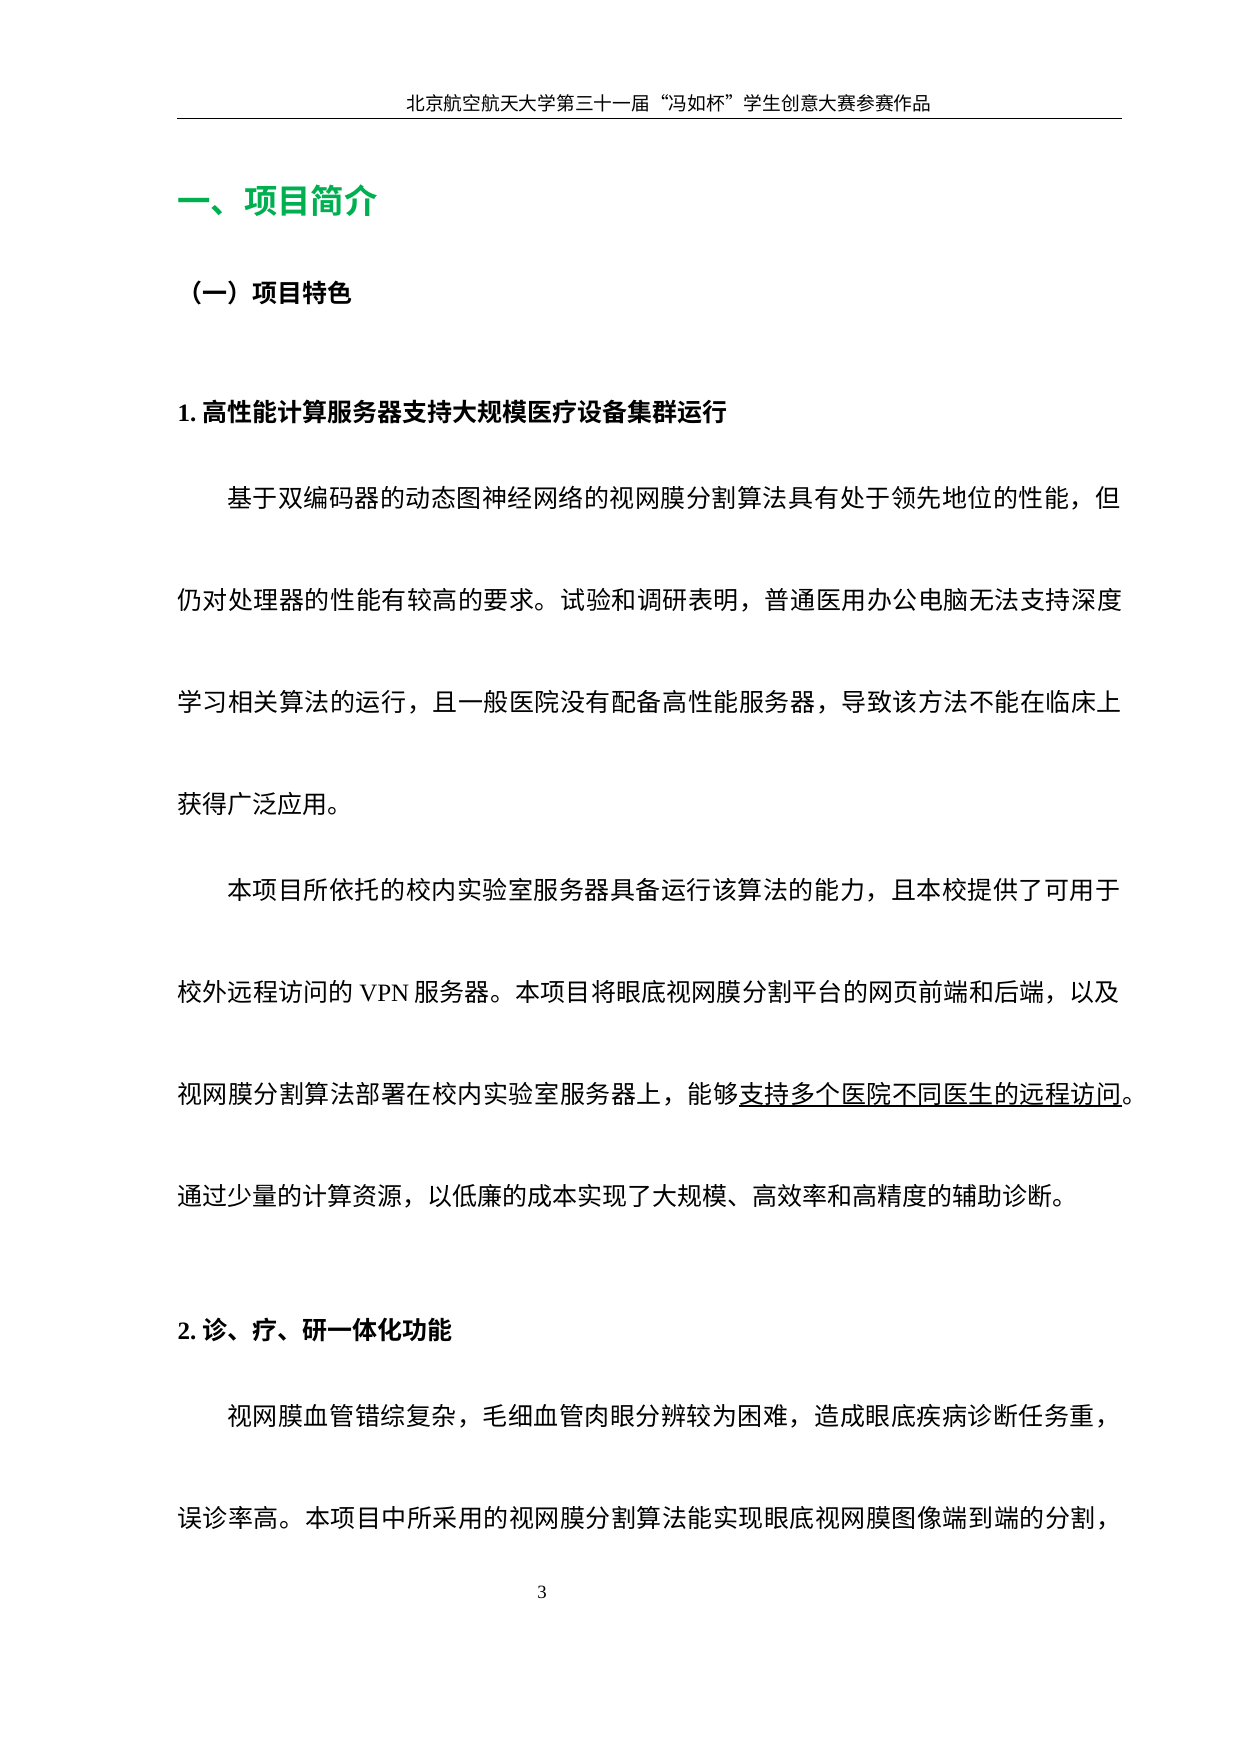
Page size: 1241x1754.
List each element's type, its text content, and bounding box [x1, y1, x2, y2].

text 本项目所依托的校内实验室服务器具备运行该算法的能力，且本校提供了可用于校外远程访问的VPN服务器。本项目将眼底视网膜分割平台的网页前端和后端，以及视网膜分割算法部署在校内实验室服务器上，能够支持多个医院不同医生的远程访问。通过少量的计算资源，以低廉的成本实现了大规模、高效率和高精度的辅助诊断。 [177, 855, 1122, 1228]
list 诊、疗、研一体化功能 [177, 1295, 1122, 1363]
list 高性能计算服务器支持大规模医疗设备集群运行 [177, 377, 1122, 445]
title 项目特色 [177, 274, 1122, 342]
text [177, 1381, 1122, 1551]
text 基于双编码器的动态图神经网络的视网膜分割算法具有处于领先地位的性能，但仍对处理器的性能有较高的要求。试验和调研表明，普通医用办公电脑无法支持深度学习相关算法的运行，且一般医院没有配备高性能服务器，导致该方法不能在临床上获得广泛应用。 [177, 463, 1122, 837]
subtitle 项目简介 [177, 165, 1122, 233]
